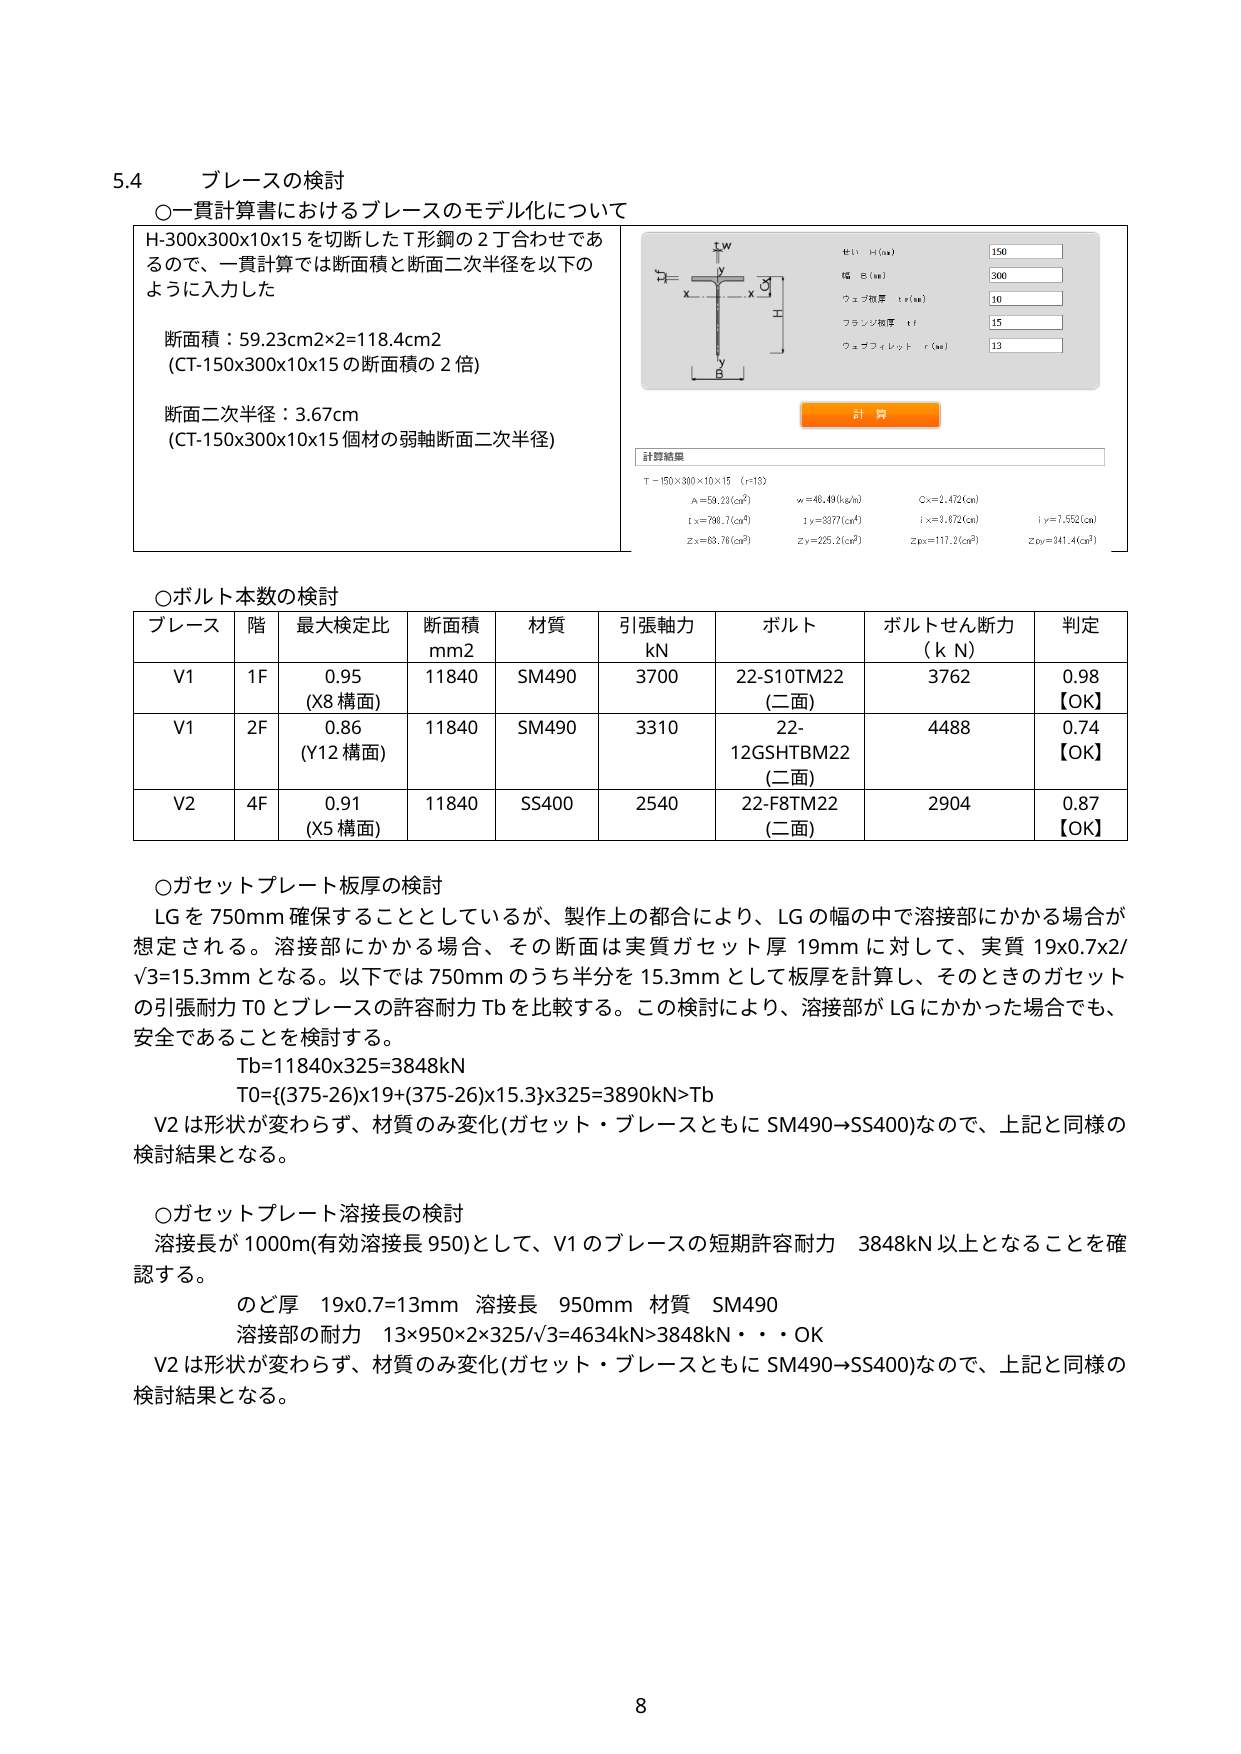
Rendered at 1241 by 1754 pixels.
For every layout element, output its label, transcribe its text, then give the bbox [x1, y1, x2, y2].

table_cell V2 [134, 790, 234, 840]
table_cell 0.86 (Y12構面) [279, 714, 407, 789]
table_header 材質 [496, 612, 598, 662]
table_cell 0.91 (X5構面) [279, 790, 407, 840]
text ○ガセットプレート板厚の検討 [133, 869, 1128, 900]
table_cell 22-F8TM22 (二面) [716, 790, 864, 840]
text 溶接長が1000m(有効溶接長950)として、V1のブレースの短期許容耐力 3848kN以上となることを確認する。 [133, 1227, 1128, 1288]
text ○ボルト本数の検討 [133, 581, 1128, 611]
table_cell 11840 [408, 663, 495, 713]
text ○ガセットプレート溶接長の検討 [133, 1197, 1128, 1227]
text LGを750mm確保することとしているが、製作上の都合により、LGの幅の中で溶接部にかかる場合が想定される。溶接部にかかる場合、その断面は実質ガセット厚19mmに対して、実質19x0.7x2/√3=15.3mmとなる。以下では750mmのうち半分を15.3mmとして板厚を計算し、そのときのガセットの引張耐力T0とブレースの許容耐力Tbを比較する。この検討により、溶接部がLGにかかった場合でも、安全であることを検討する。 [133, 900, 1128, 1051]
table_header [1112, 226, 1127, 551]
table_cell 3762 [865, 663, 1034, 713]
table_header 断面積 mm2 [408, 612, 495, 662]
table_cell V1 [134, 663, 234, 713]
table_header 階 [235, 612, 278, 662]
table_cell 11840 [408, 714, 495, 789]
table_cell 3700 [599, 663, 715, 713]
table_cell 0.74 【OK】 [1035, 714, 1127, 789]
table_cell 2540 [599, 790, 715, 840]
table_cell 1F [235, 663, 278, 713]
text 溶接部の耐力 13×950×2×325/√3=4634kN>3848kN・・・OK [216, 1318, 1128, 1349]
table_cell V1 [134, 714, 234, 789]
table_cell 22-S10TM22 (二面) [716, 663, 864, 713]
table_cell 0.87 【OK】 [1035, 790, 1127, 840]
table_cell SM490 [496, 663, 598, 713]
table_header 最大検定比 [279, 612, 407, 662]
table_cell 0.98 【OK】 [1035, 663, 1127, 713]
table_cell 22-12GSHTBM22 (二面) [716, 714, 864, 789]
table_cell 2F [235, 714, 278, 789]
table_cell 2904 [865, 790, 1034, 840]
subtitle ブレースの検討 [112, 164, 1128, 195]
table_header ボルトせん断力（ｋN） [865, 612, 1034, 662]
table_cell SM490 [496, 714, 598, 789]
table_cell 11840 [408, 790, 495, 840]
text ○一貫計算書におけるブレースのモデル化について [133, 195, 1128, 225]
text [133, 1349, 1128, 1409]
text Tb=11840x325=3848kN [216, 1051, 1128, 1080]
table_cell 0.95 (X8構面) [279, 663, 407, 713]
table_header 引張軸力kN [599, 612, 715, 662]
table_cell 4F [235, 790, 278, 840]
table_header [621, 226, 631, 551]
table_cell 4488 [865, 714, 1034, 789]
text のど厚 19x0.7=13mm 溶接長 950mm 材質 SM490 [216, 1288, 1128, 1318]
table_cell 3310 [599, 714, 715, 789]
table_cell SS400 [496, 790, 598, 840]
picture [631, 226, 1112, 552]
table_header H-300x300x10x15を切断したT形鋼の2丁合わせであるので、一貫計算では断面積と断面二次半径を以下のように入力した 断面積：59.23cm2×2=118.4cm2 (CT-150x300x10x15の断面積の2倍) 断面二次半径：3.67cm (CT-150x300x10x15個材の弱軸断面二次半径) [134, 226, 620, 551]
text V2は形状が変わらず、材質のみ変化(ガセット・ブレースともにSM490→SS400)なので、上記と同様の検討結果となる。 [133, 1108, 1128, 1169]
table_header 判定 [1035, 612, 1127, 662]
text T0={(375-26)x19+(375-26)x15.3}x325=3890kN>Tb [216, 1080, 1128, 1108]
table_header ボルト [716, 612, 864, 662]
table_header ブレース [134, 612, 234, 662]
